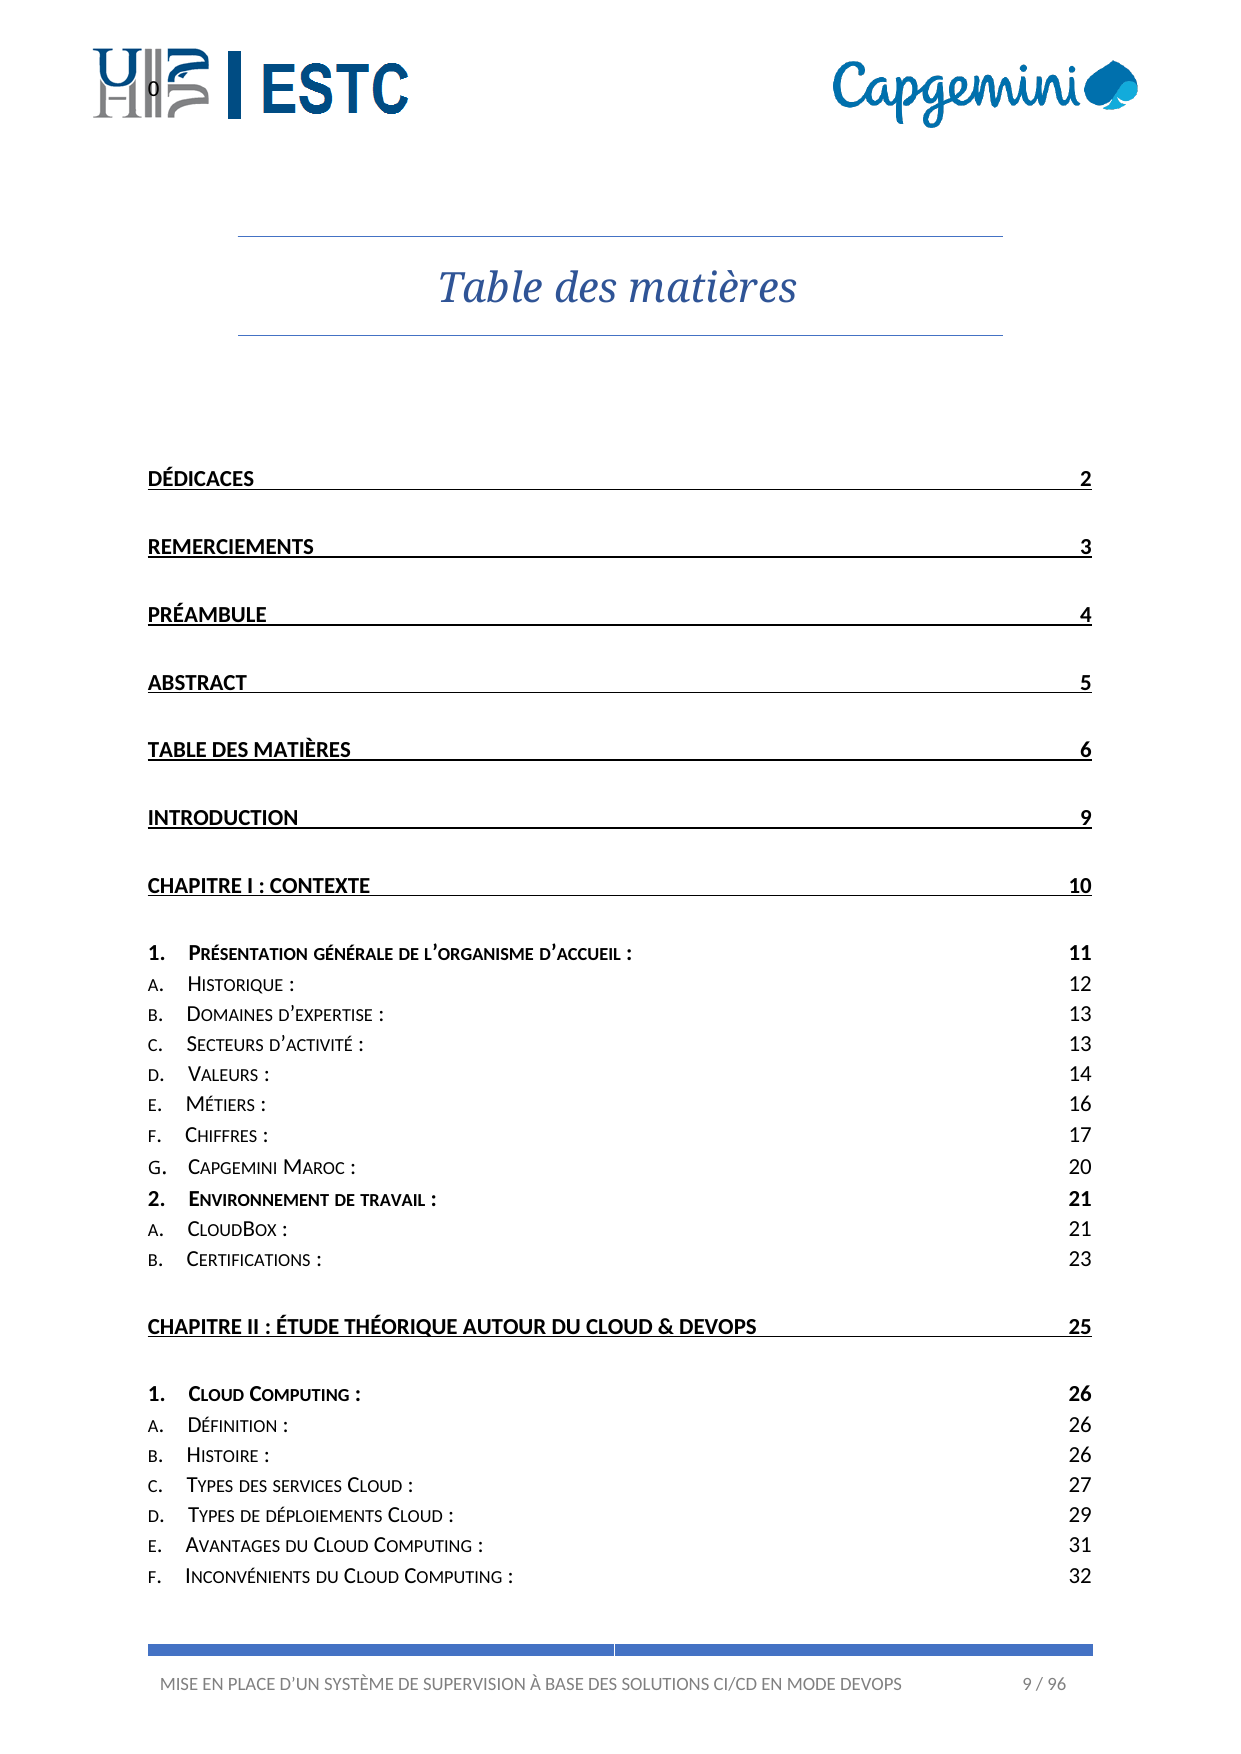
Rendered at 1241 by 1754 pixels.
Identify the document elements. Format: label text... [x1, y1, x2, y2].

picture [833, 60, 1139, 128]
subtitle Table des matières [238, 237, 1003, 335]
picture [87, 40, 418, 136]
